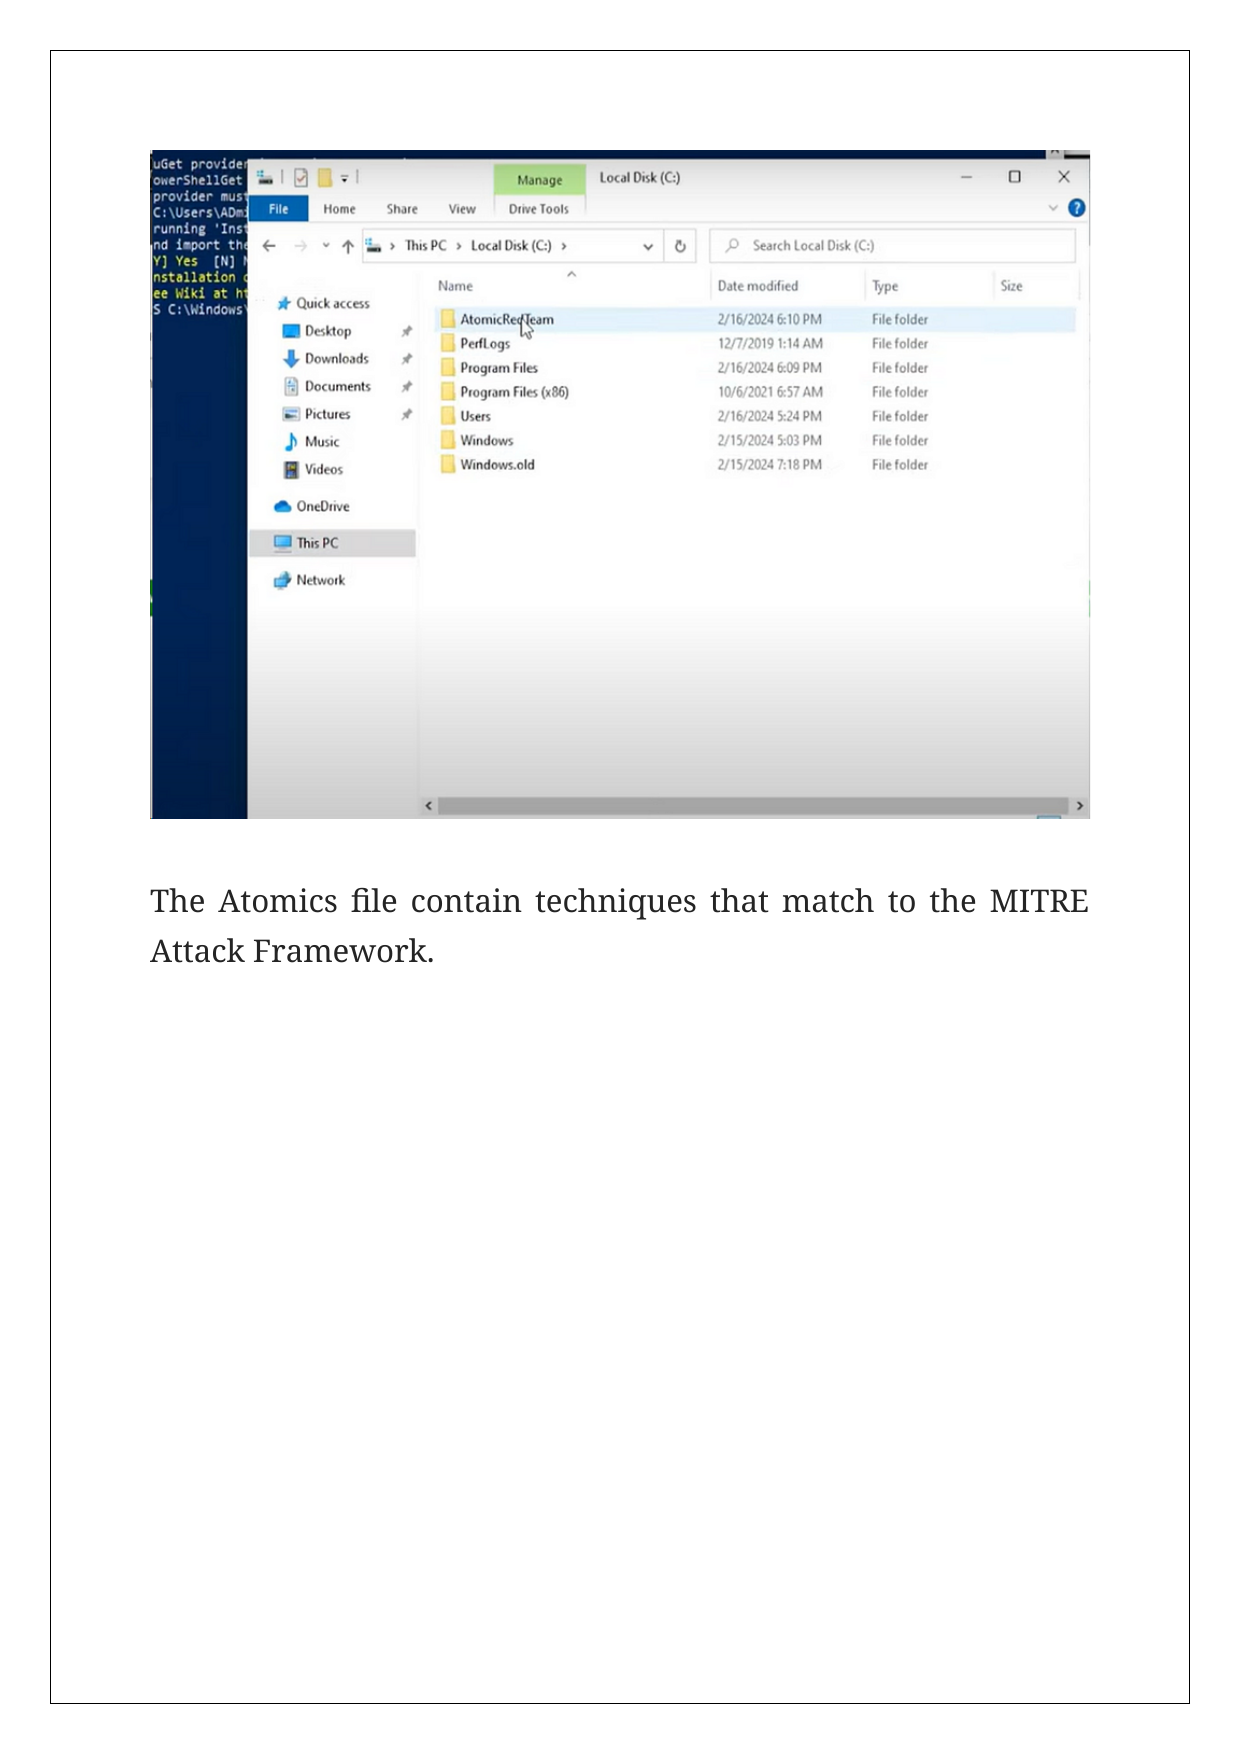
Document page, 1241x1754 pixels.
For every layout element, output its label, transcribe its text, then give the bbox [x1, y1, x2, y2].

picture [150, 150, 1091, 819]
text The Atomics file contain techniques that match to the MITRE Attack Framework. [150, 872, 1090, 972]
